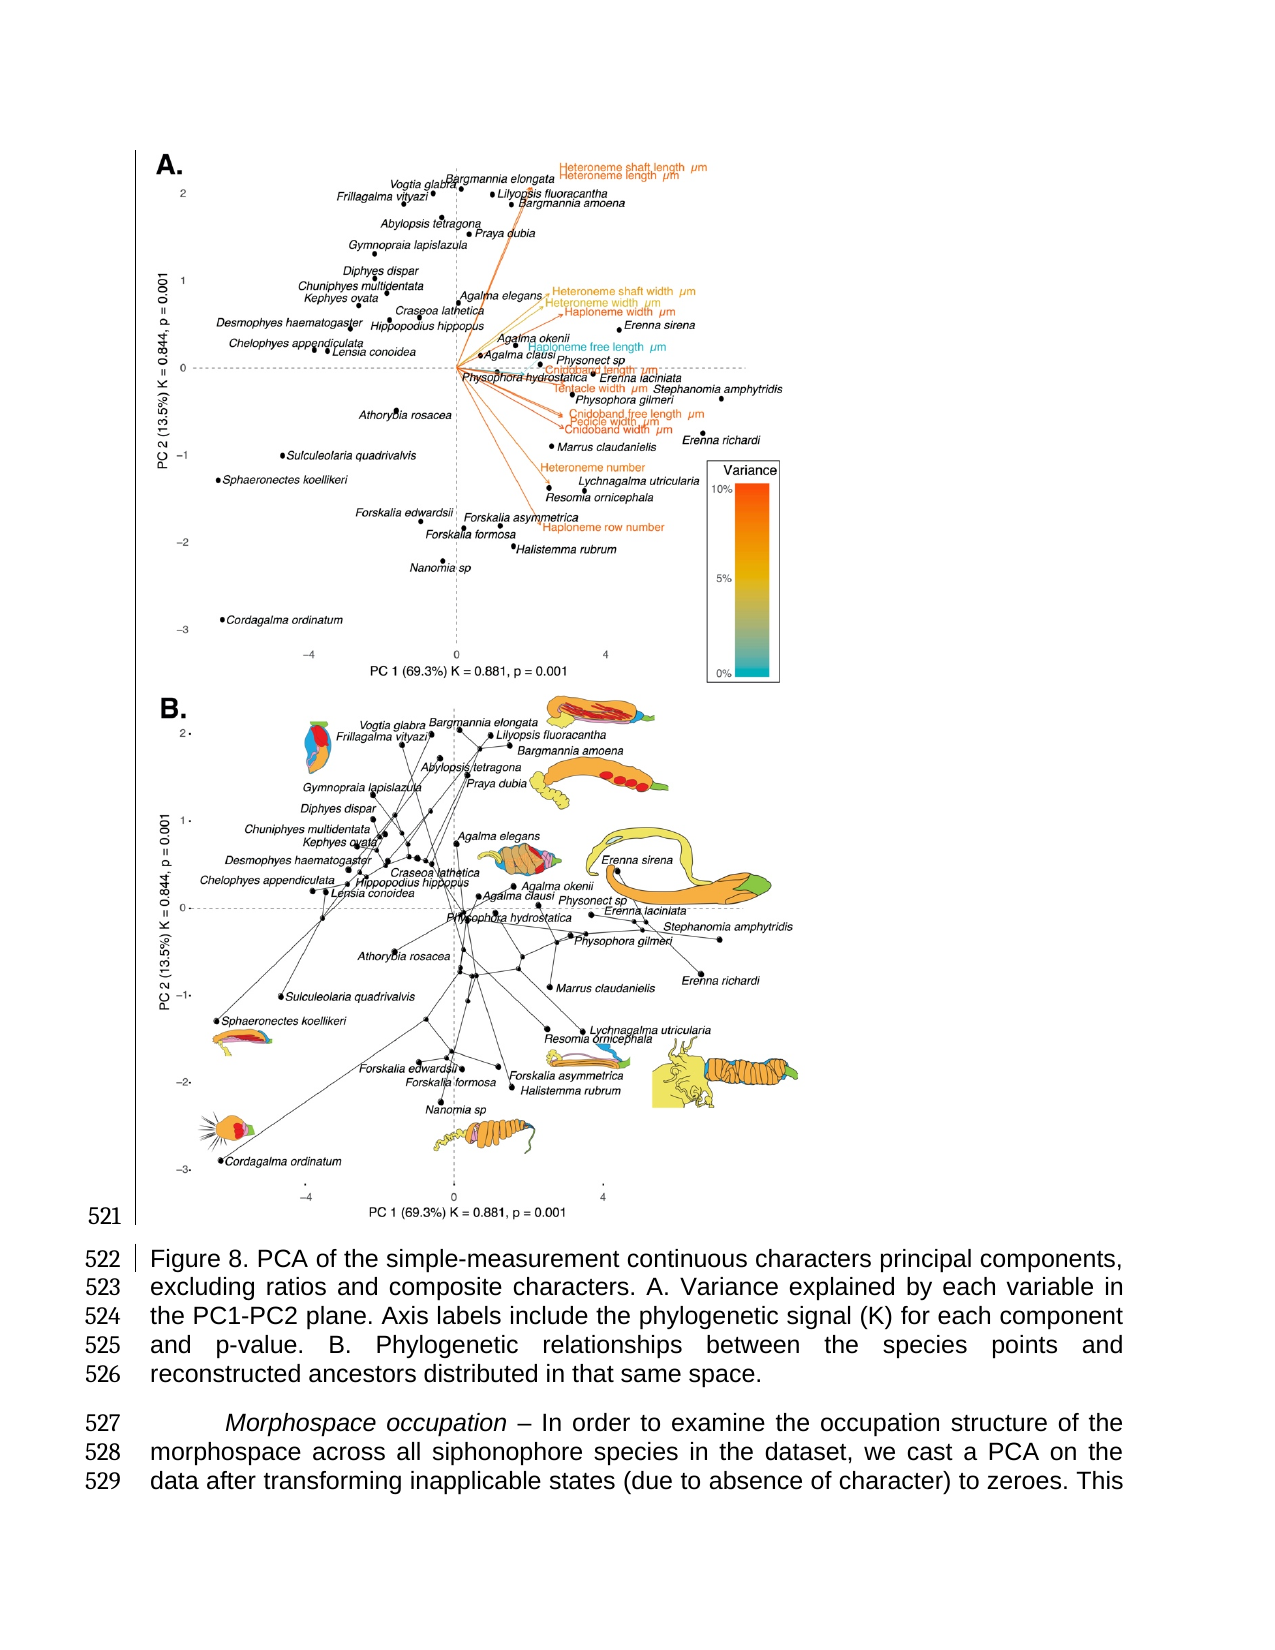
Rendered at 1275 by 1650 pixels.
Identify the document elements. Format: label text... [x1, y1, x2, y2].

text Figure 8. PCA of the simple-measurement continuous characters principal components, excluding ratios and composite characters. A. Variance explained by each variable in the PC1-PC2 plane. Axis labels include the phylogenetic signal (K) for each component and p-value. B. Phylogenetic relationships between the species points and reconstructed ancestors distributed in that same space. [150, 1243, 1125, 1387]
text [150, 1408, 1125, 1494]
picture [150, 150, 807, 1225]
